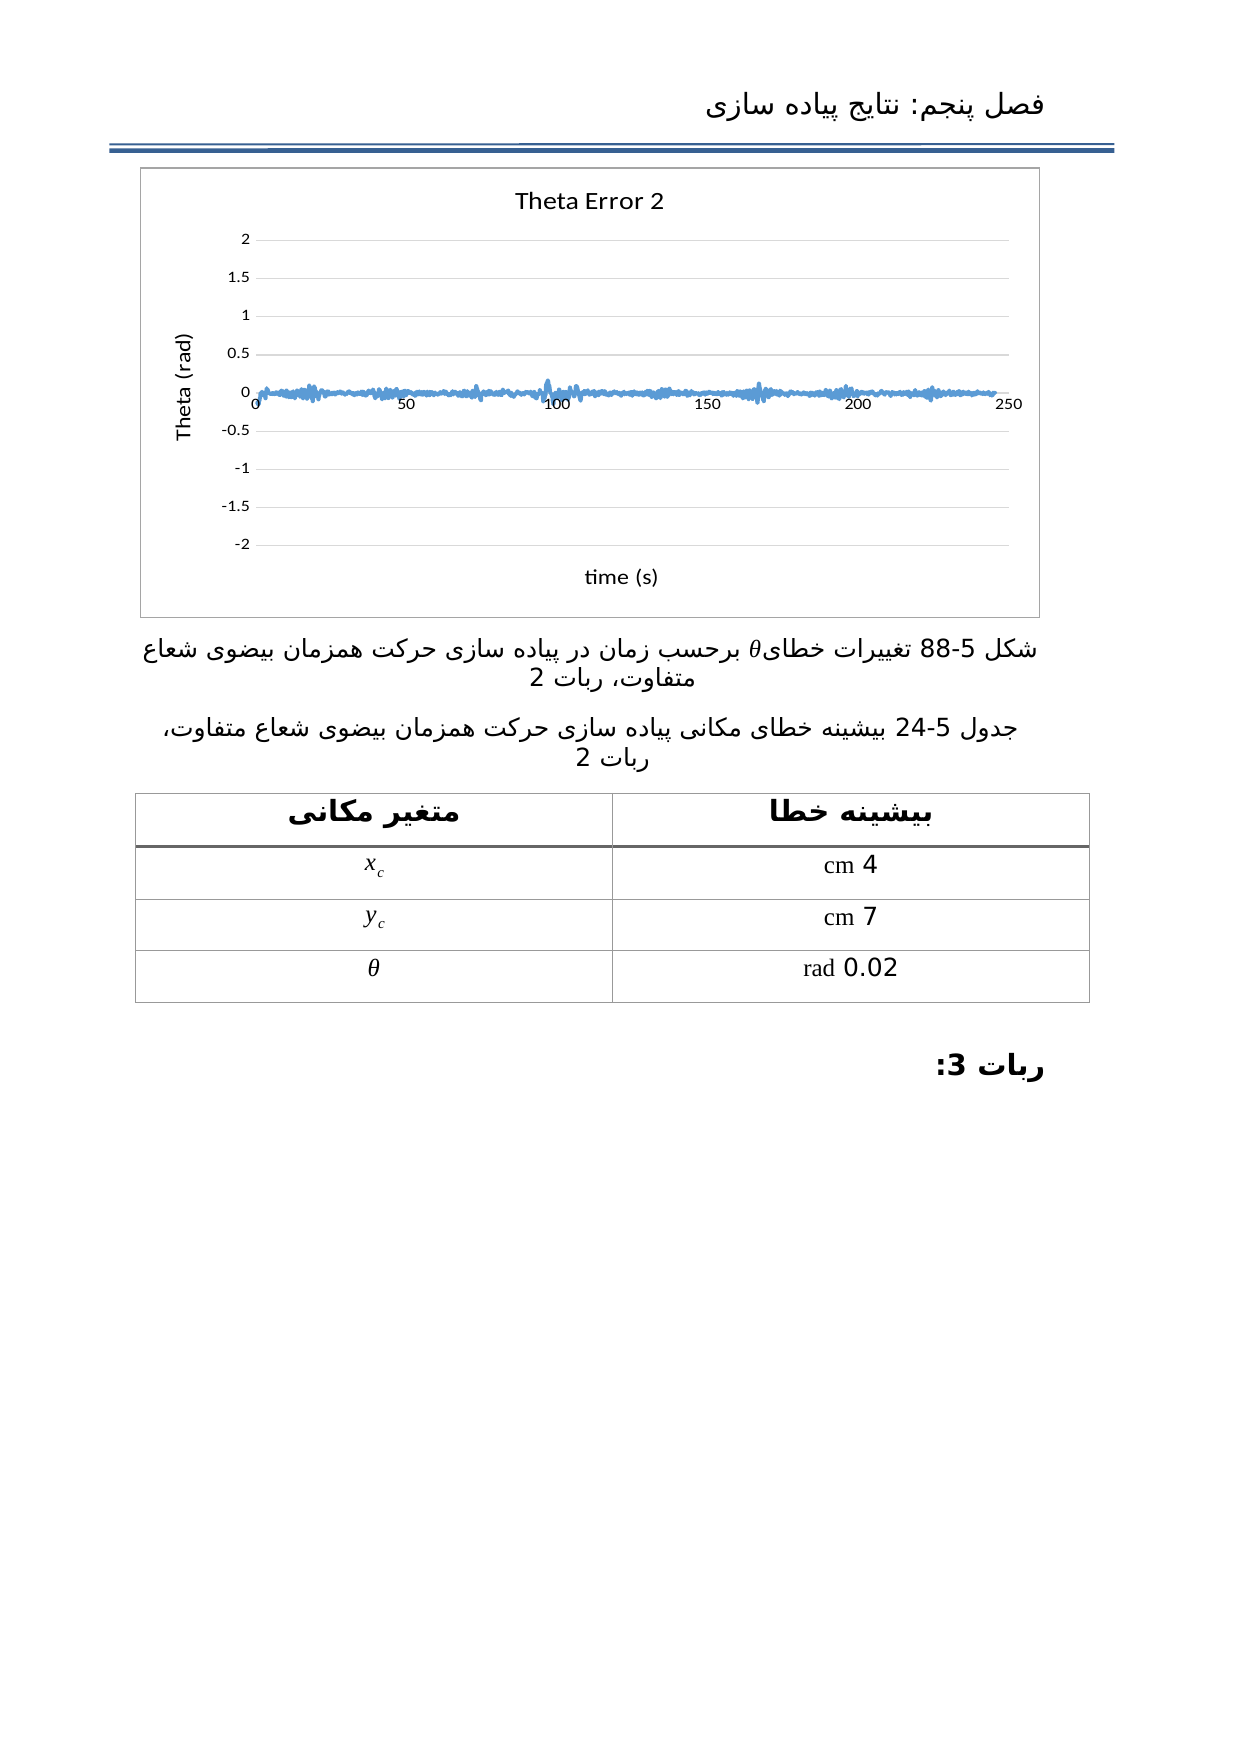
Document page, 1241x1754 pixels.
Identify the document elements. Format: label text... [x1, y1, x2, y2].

table_cell 7 cm [613, 900, 1089, 950]
table_cell [136, 848, 612, 898]
table_header بیشینه خطا [613, 794, 1089, 844]
table_cell 0.02 rad [613, 951, 1089, 1002]
text ربات 3: [135, 1048, 1090, 1082]
table_cell [136, 900, 612, 950]
table_cell 4 cm [613, 848, 1089, 898]
table_header متغیر مکانی [136, 794, 612, 844]
table_cell [136, 951, 612, 1002]
